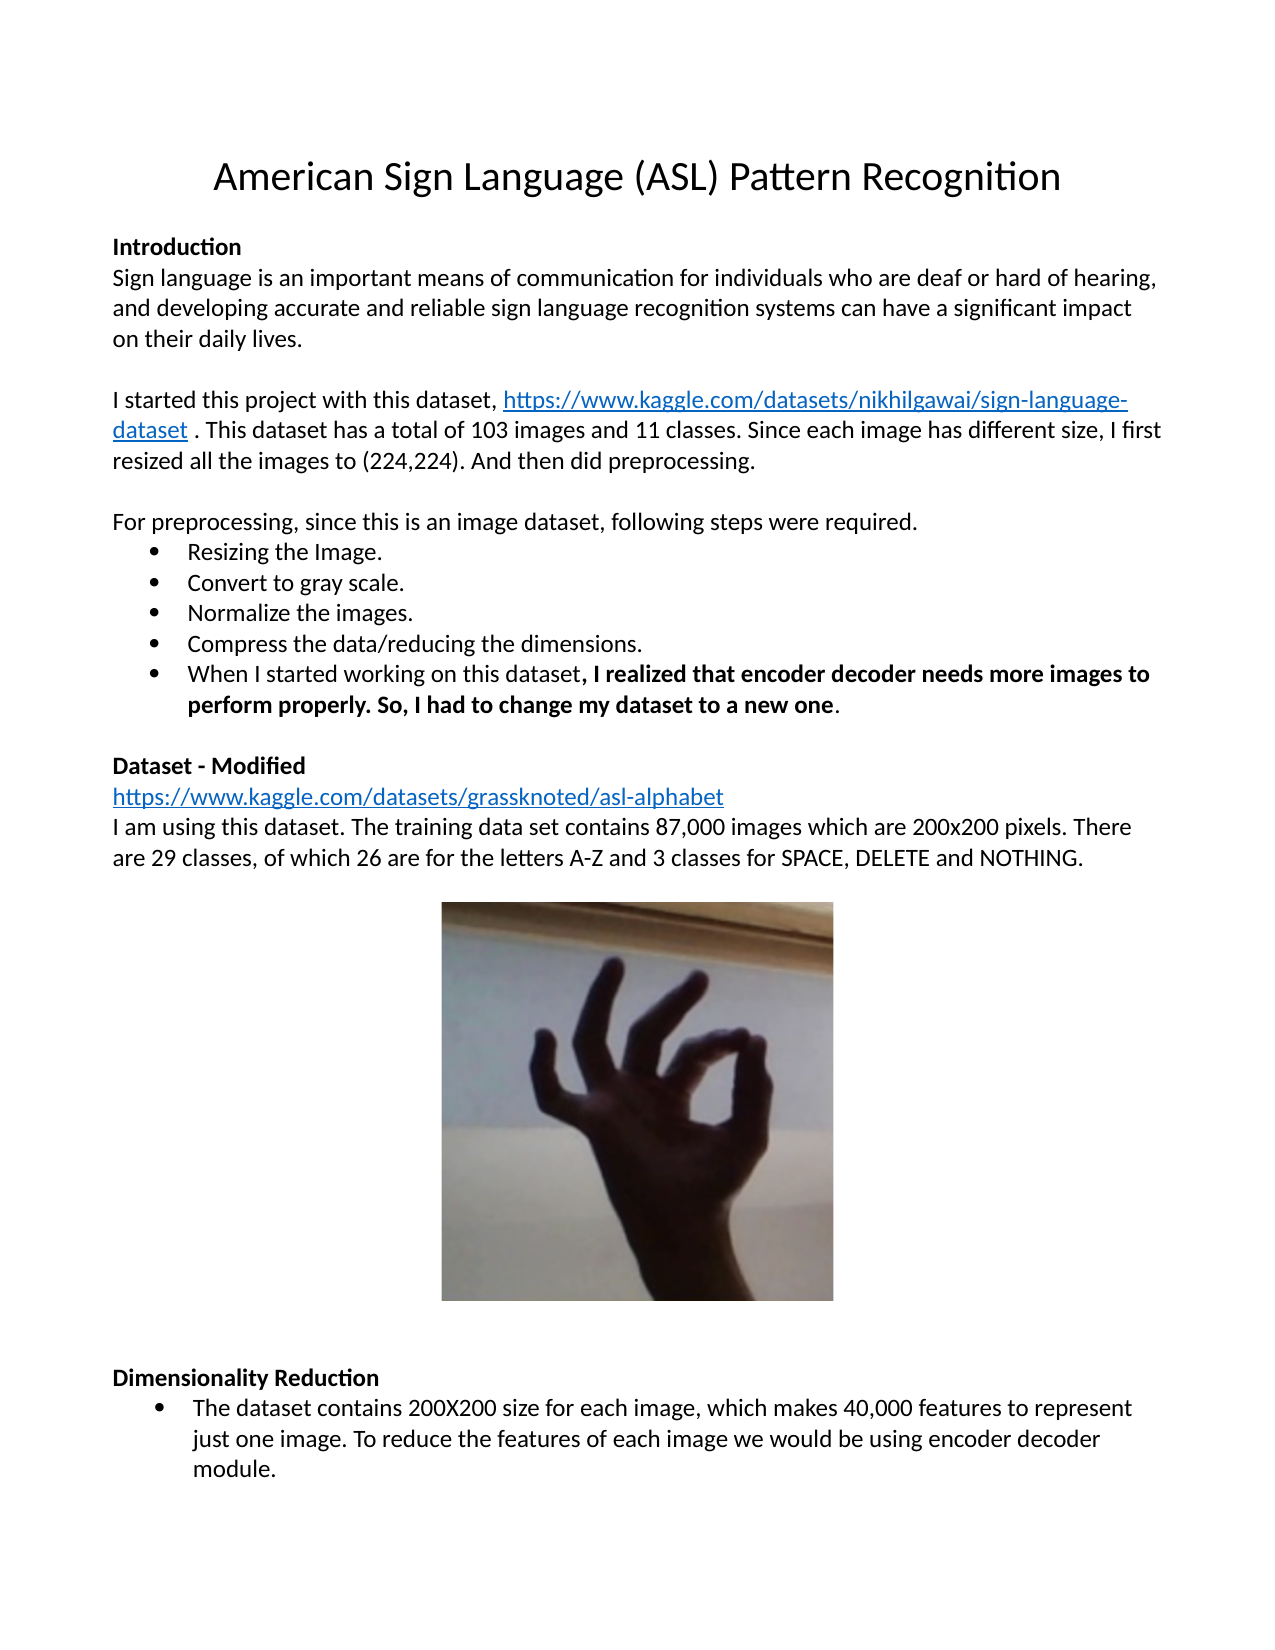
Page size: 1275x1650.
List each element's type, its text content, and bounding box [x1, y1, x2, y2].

text Introduction [112, 231, 1162, 262]
list Normalize the images. [150, 598, 1162, 628]
text American Sign Language (ASL) Pattern Recognition [112, 150, 1162, 201]
list Resizing the Image. [150, 537, 1162, 567]
text I am using this dataset. The training data set contains 87,000 images which are 200x200 pixels. There are 29 classes, of which 26 are for the letters A-Z and 3 classes for SPACE, DELETE and NOTHING. [112, 811, 1162, 872]
text https://www.kaggle.com/datasets/grassknoted/asl-alphabet [112, 781, 1162, 811]
list Convert to gray scale. [150, 567, 1162, 598]
picture [441, 902, 834, 1301]
list Compress the data/reducing the dimensions. [150, 628, 1162, 659]
text Sign language is an important means of communication for individuals who are deaf or hard of hearing, and developing accurate and reliable sign language recognition systems can have a significant impact on their daily lives. [112, 262, 1162, 353]
text For preprocessing, since this is an image dataset, following steps were required. [112, 506, 1162, 537]
text I started this project with this dataset, https://www.kaggle.com/datasets/nikhilgawai/sign-language-dataset . This dataset has a total of 103 images and 11 classes. Since each image has different size, I first resized all the images to (224,224). And then did preprocessing. [112, 384, 1162, 476]
text Dimensionality Reduction [112, 1362, 1162, 1392]
text Dataset - Modified [112, 750, 1162, 781]
list When I started working on this dataset, I realized that encoder decoder needs more images to perform properly. So, I had to change my dataset to a new one. [150, 659, 1162, 720]
list The dataset contains 200X200 size for each image, which makes 40,000 features to represent just one image. To reduce the features of each image we would be using encoder decoder module. [155, 1392, 1162, 1484]
